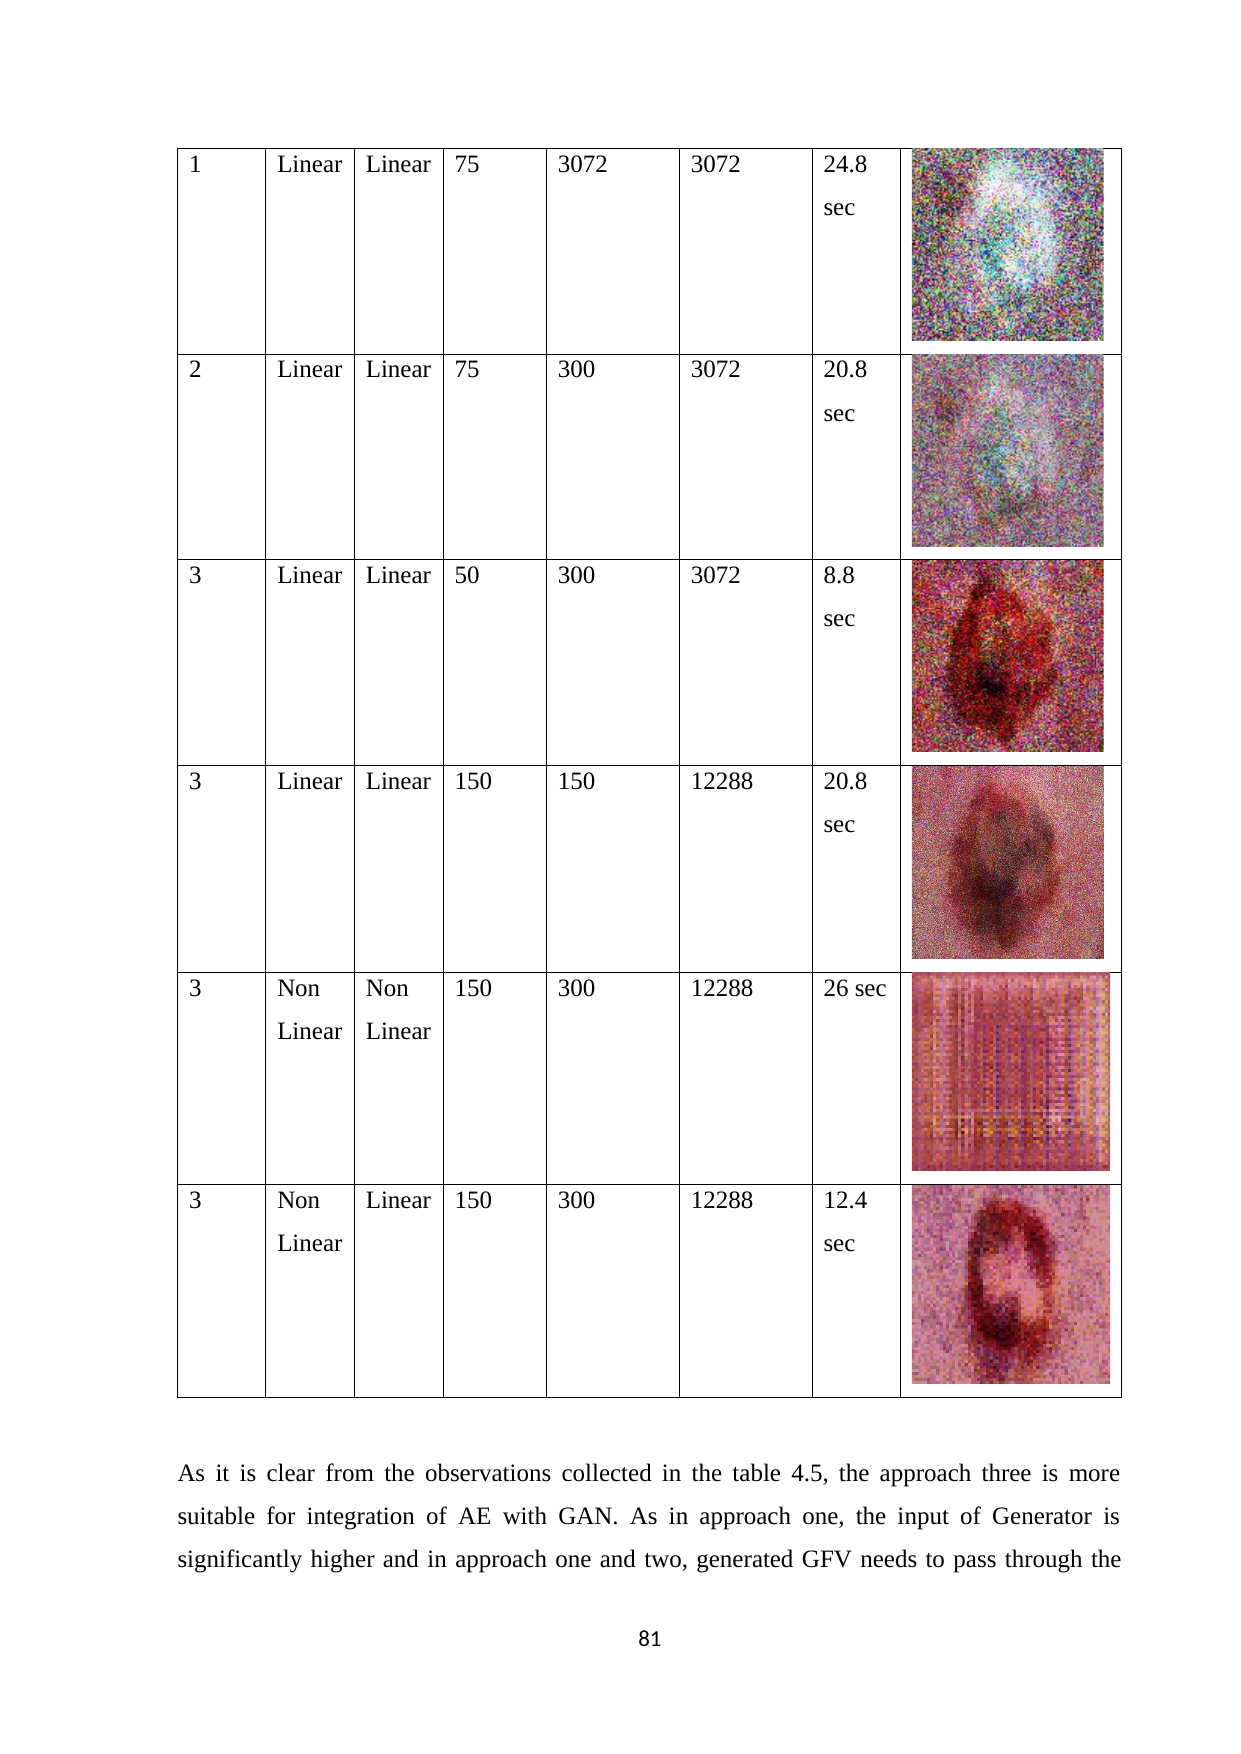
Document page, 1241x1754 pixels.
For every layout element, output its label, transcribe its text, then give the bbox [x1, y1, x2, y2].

table_cell 150 [444, 1185, 546, 1397]
table_cell 12288 [680, 1185, 812, 1397]
table_cell 150 [444, 973, 546, 1184]
table_cell Linear [355, 766, 443, 972]
table_cell 3072 [680, 355, 812, 559]
table_cell Linear [266, 355, 354, 559]
table_cell 3 [178, 560, 265, 765]
table_cell Non Linear [266, 1185, 354, 1397]
table_cell 3072 [547, 149, 679, 353]
table_cell Linear [355, 355, 443, 559]
table_cell 8.8 sec [813, 560, 900, 765]
table_cell 20.8 sec [813, 355, 900, 559]
table_cell Linear [266, 149, 354, 353]
table_cell 3 [178, 1185, 265, 1397]
table_cell 3072 [680, 149, 812, 353]
table_cell Non Linear [266, 973, 354, 1184]
table_cell 26 sec [813, 973, 900, 1184]
table_cell Linear [355, 149, 443, 353]
picture [911, 148, 1104, 341]
picture [911, 354, 1104, 547]
table_cell 3 [178, 766, 265, 972]
table_cell 12.4 sec [813, 1185, 900, 1397]
picture [911, 766, 1104, 959]
table_cell Linear [266, 766, 354, 972]
table_cell Linear [266, 560, 354, 765]
table_cell 75 [444, 355, 546, 559]
table_cell Linear [355, 1185, 443, 1397]
picture [911, 1185, 1111, 1384]
table_cell 2 [178, 355, 265, 559]
table_cell 300 [547, 973, 679, 1184]
table_cell 12288 [680, 973, 812, 1184]
table_cell [901, 766, 1121, 972]
table_cell 75 [444, 149, 546, 353]
table_cell Non Linear [355, 973, 443, 1184]
table_cell [901, 149, 1121, 353]
table_cell 3072 [680, 560, 812, 765]
table_cell Linear [355, 560, 443, 765]
picture [911, 972, 1111, 1171]
table_cell 24.8 sec [813, 149, 900, 353]
table_cell 1 [178, 149, 265, 353]
table_cell [901, 1185, 1121, 1397]
table_cell 300 [547, 560, 679, 765]
picture [911, 560, 1104, 752]
table_cell 20.8 sec [813, 766, 900, 972]
table_cell 300 [547, 355, 679, 559]
table_cell [901, 560, 1121, 765]
table_cell 150 [547, 766, 679, 972]
table_cell 12288 [680, 766, 812, 972]
table_cell 3 [178, 973, 265, 1184]
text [177, 1458, 1122, 1573]
table_cell [901, 973, 1121, 1184]
table_cell 300 [547, 1185, 679, 1397]
table_cell [901, 355, 1121, 559]
table_cell 50 [444, 560, 546, 765]
table_cell 150 [444, 766, 546, 972]
